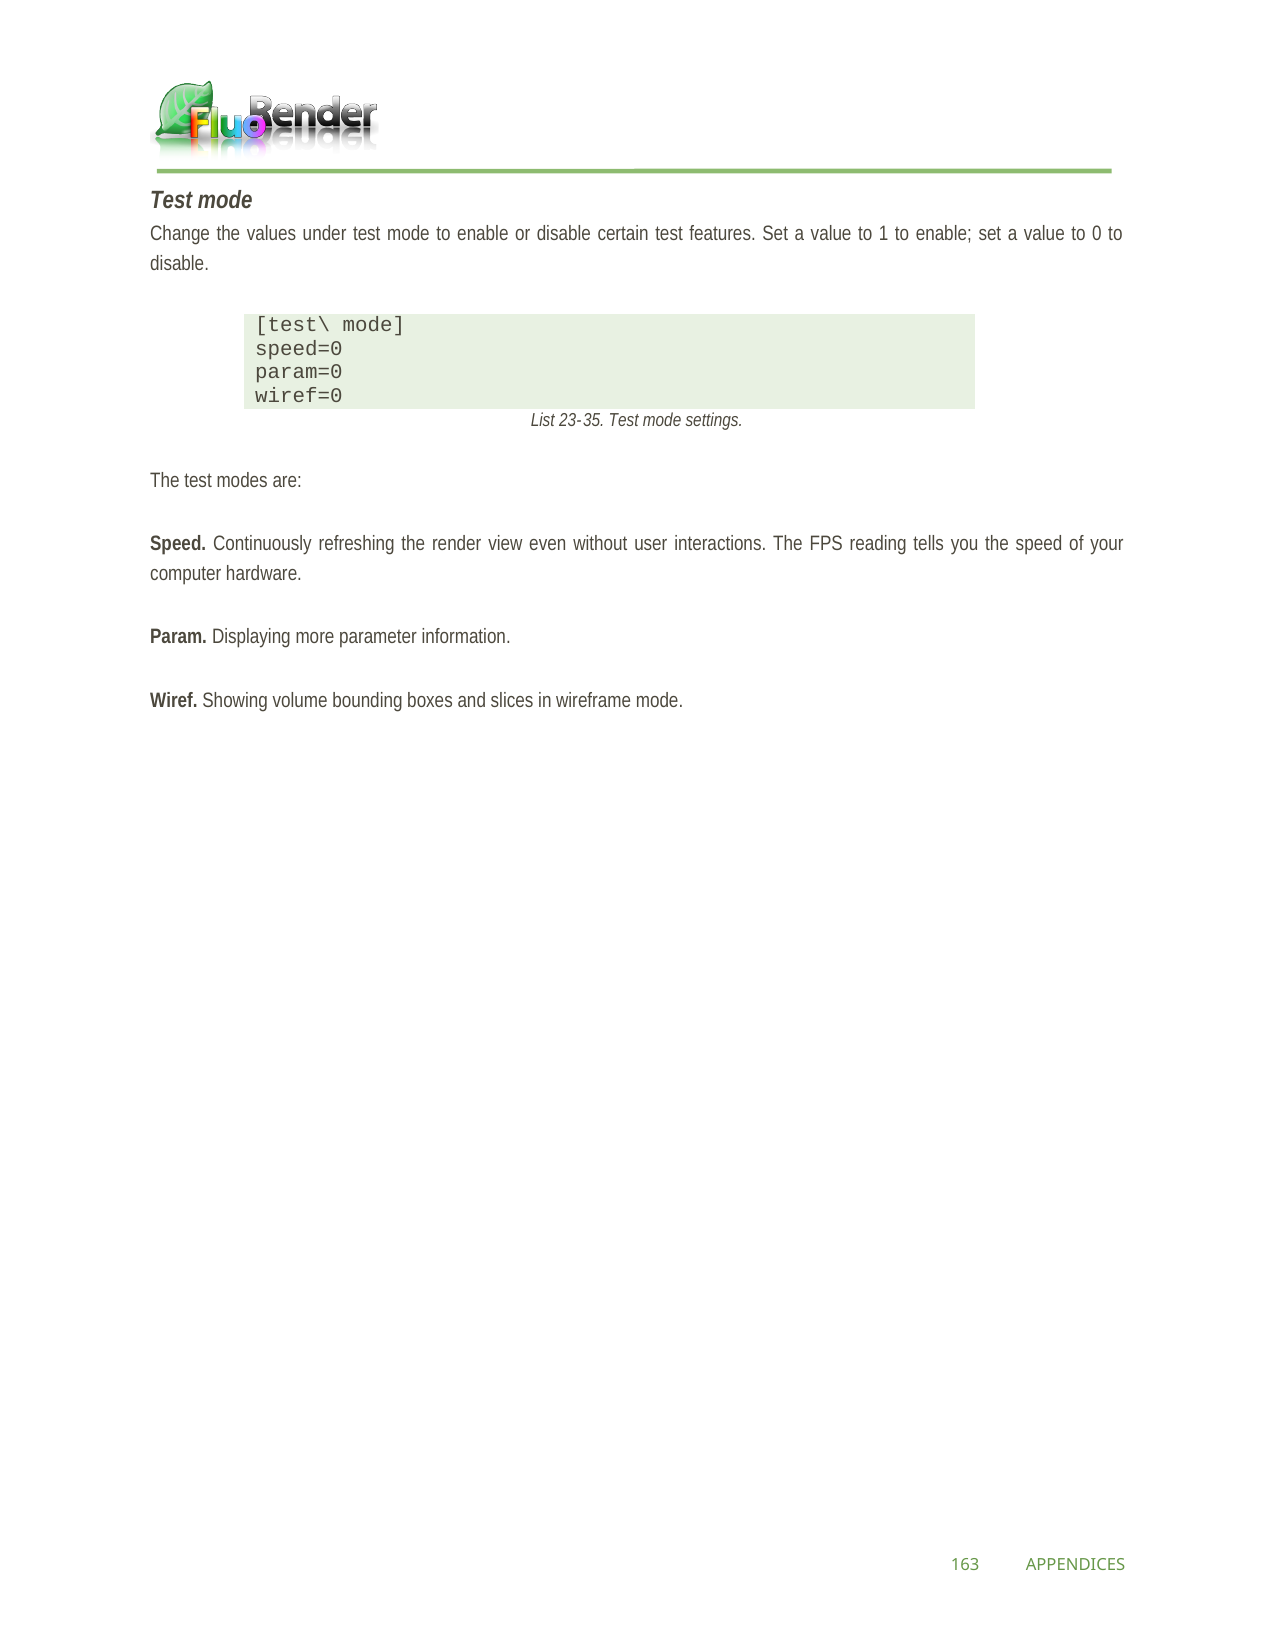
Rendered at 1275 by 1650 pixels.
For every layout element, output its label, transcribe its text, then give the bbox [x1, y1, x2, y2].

text Param. Displaying more parameter information. [150, 624, 1125, 648]
text The test modes are: [150, 468, 1125, 492]
text Change the values under test mode to enable or disable certain test features. Set a value to 1 to enable; set a value to 0 to disable. [150, 221, 1125, 275]
picture [150, 75, 379, 162]
text Speed. Continuously refreshing the render view even without user interactions. The FPS reading tells you the speed of your computer hardware. [150, 531, 1125, 585]
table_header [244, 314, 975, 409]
subtitle Test mode [150, 185, 1125, 214]
text Wiref. Showing volume bounding boxes and slices in wireframe mode. [150, 687, 1125, 711]
